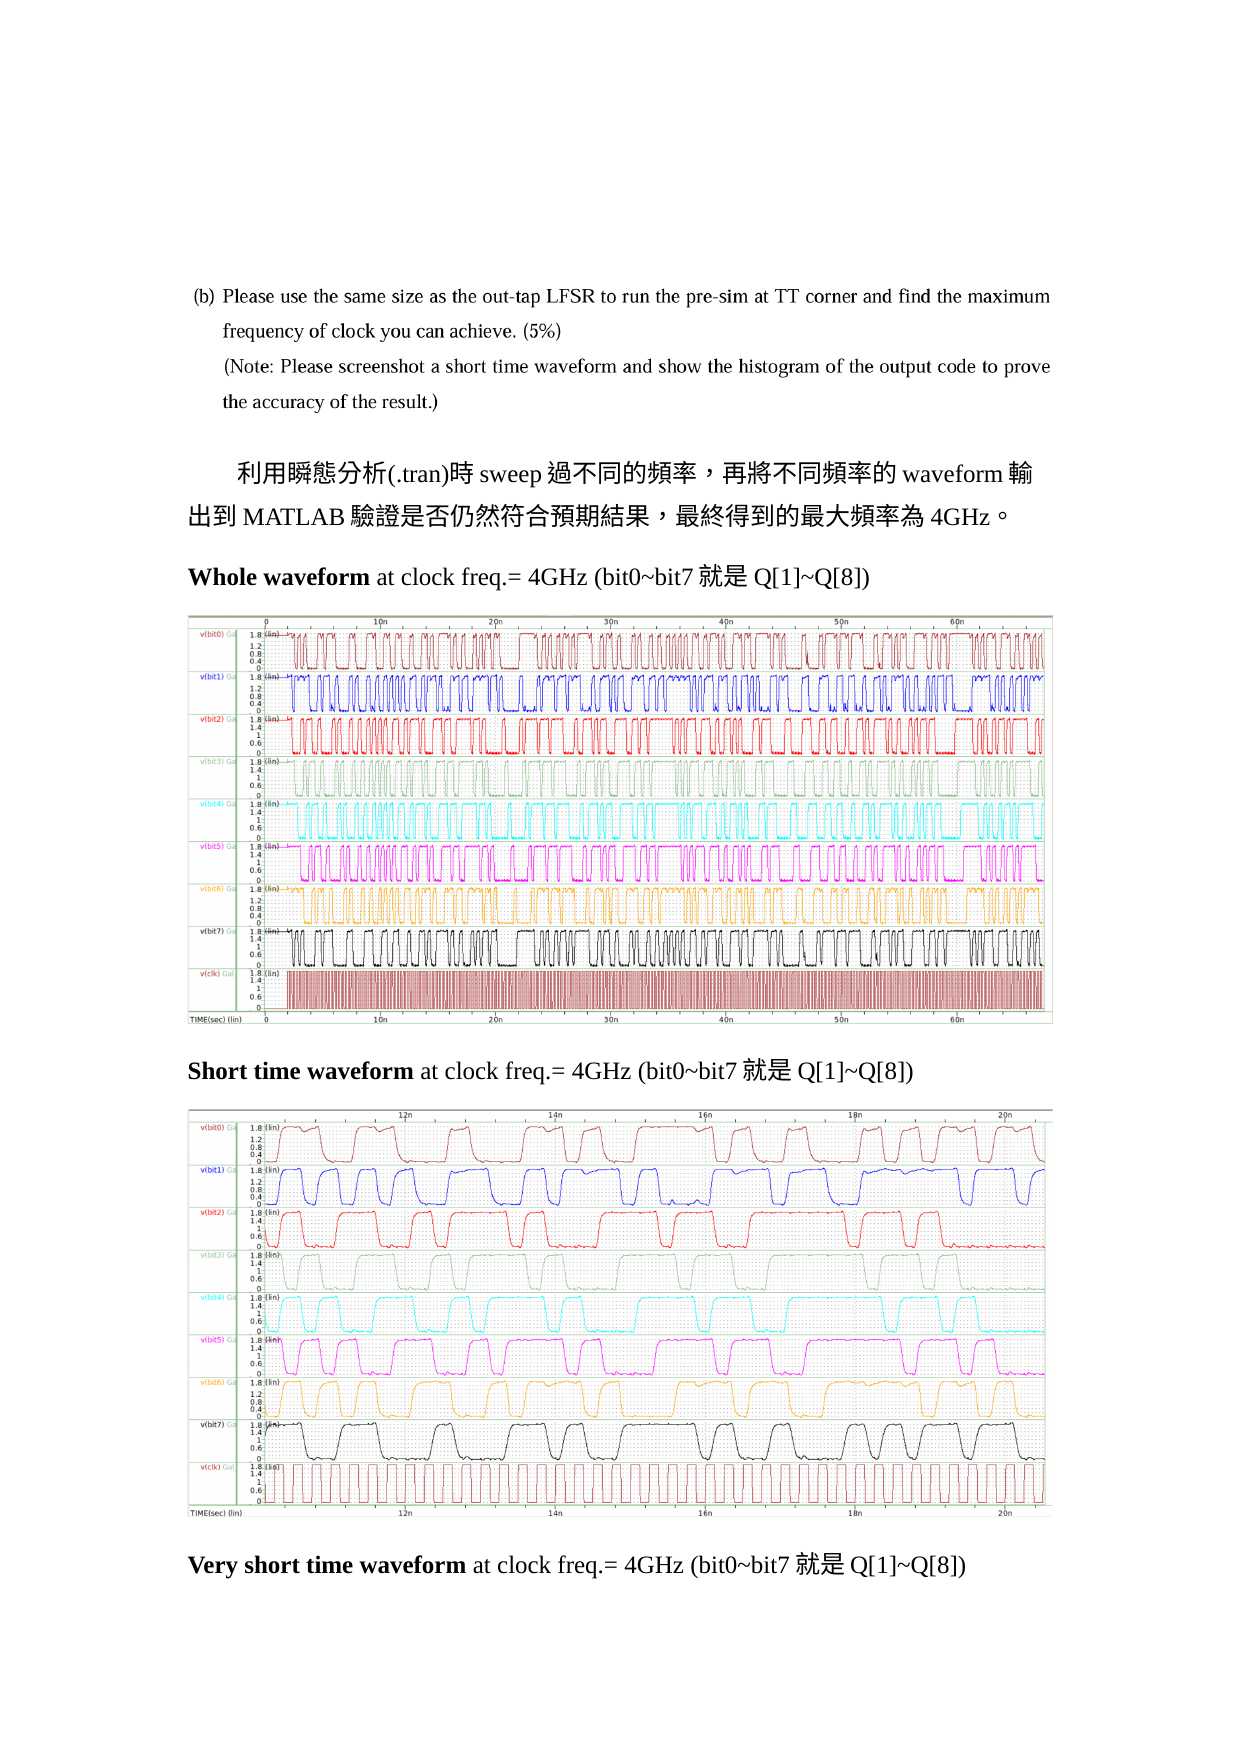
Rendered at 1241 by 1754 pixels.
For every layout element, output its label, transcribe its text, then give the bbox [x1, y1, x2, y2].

text Short time waveform at clock freq.= 4GHz (bit0~bit7就是Q[1]~Q[8]) [187, 1050, 1053, 1087]
picture [187, 281, 1053, 417]
picture [187, 615, 1053, 1024]
text Whole waveform at clock freq.= 4GHz (bit0~bit7就是Q[1]~Q[8]) [187, 556, 1053, 593]
text Very short time waveform at clock freq.= 4GHz (bit0~bit7就是Q[1]~Q[8]) [187, 1543, 1053, 1581]
picture [187, 1109, 1053, 1517]
text 利用瞬態分析(.tran)時sweep過不同的頻率，再將不同頻率的waveform輸出到MATLAB驗證是否仍然符合預期結果，最終得到的最大頻率為4GHz。 [187, 453, 1053, 534]
